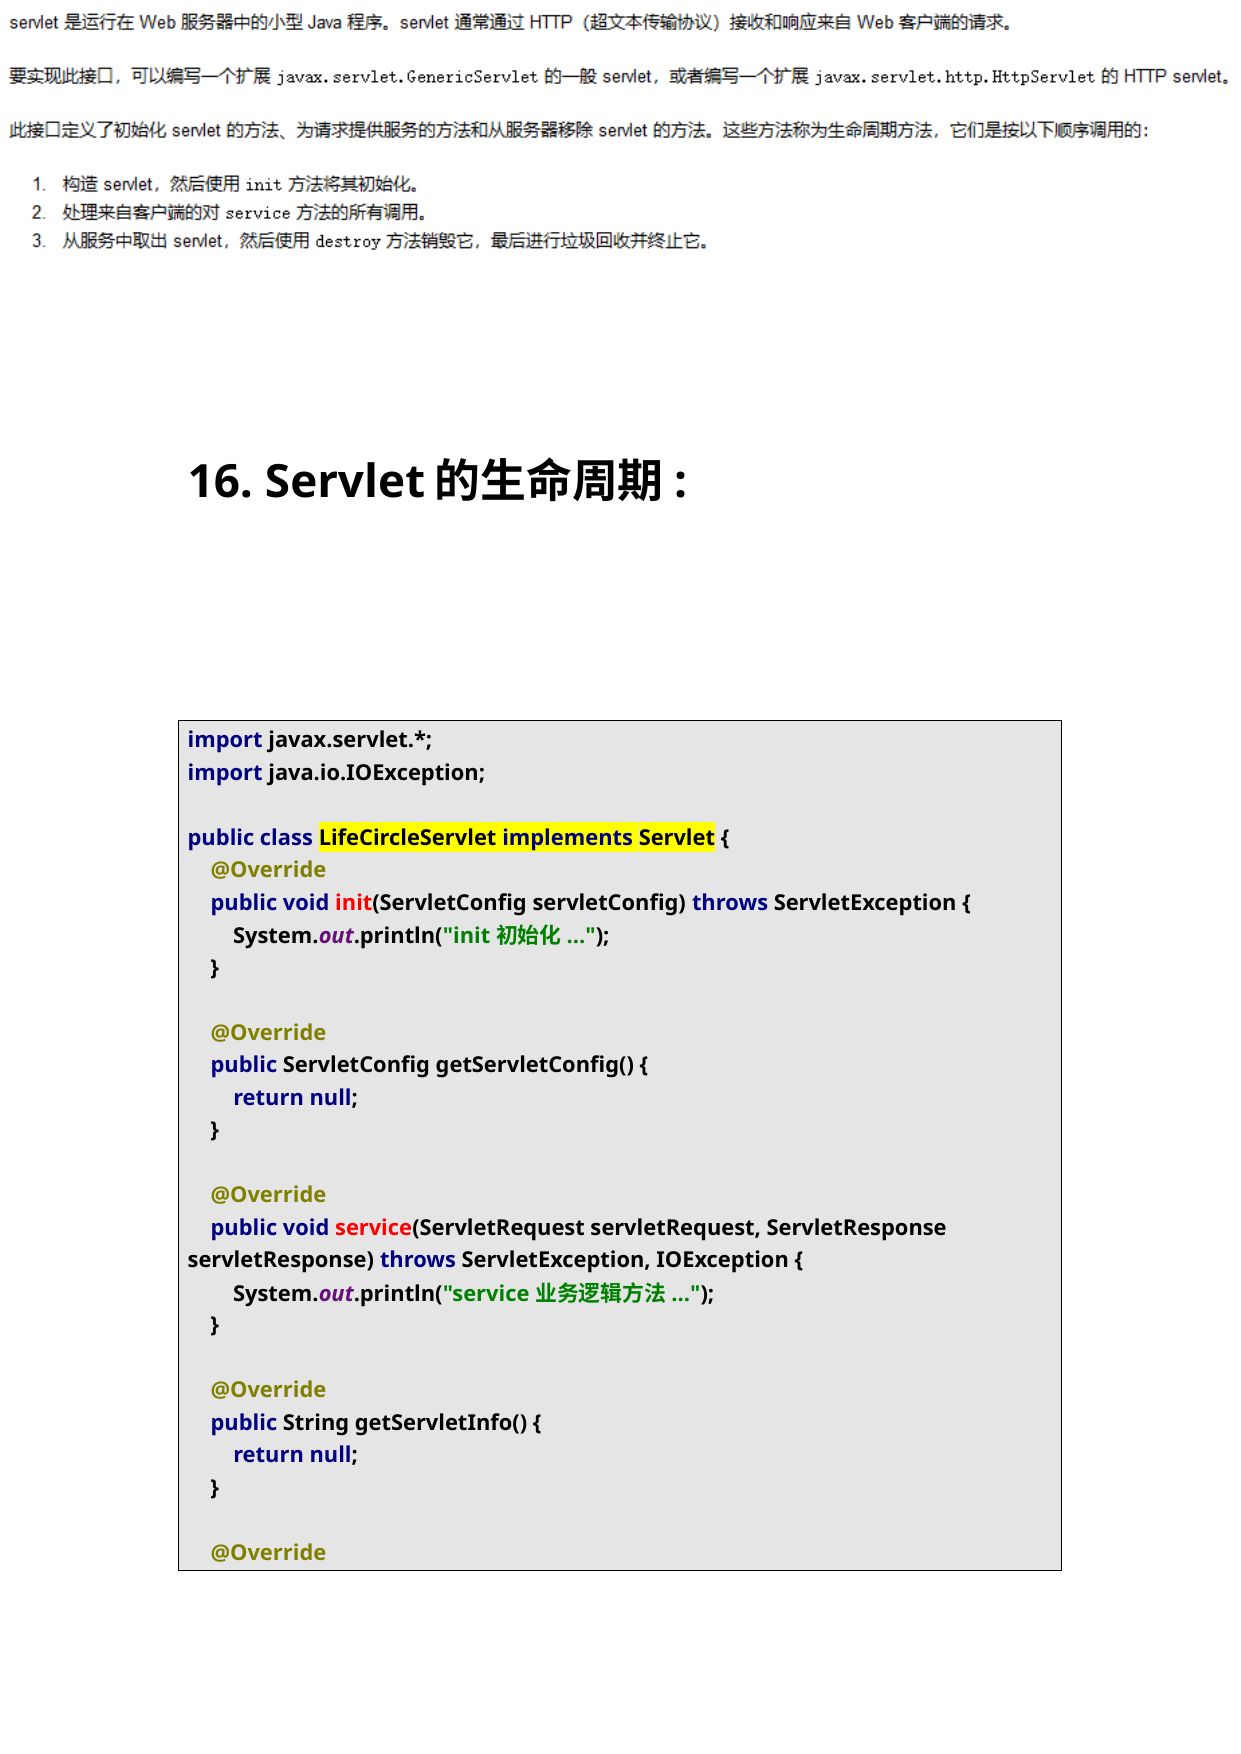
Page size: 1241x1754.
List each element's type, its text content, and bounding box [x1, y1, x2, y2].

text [179, 721, 1061, 1570]
subtitle 16. Servlet的生命周期 : [187, 262, 1053, 527]
picture [0, 0, 1241, 262]
